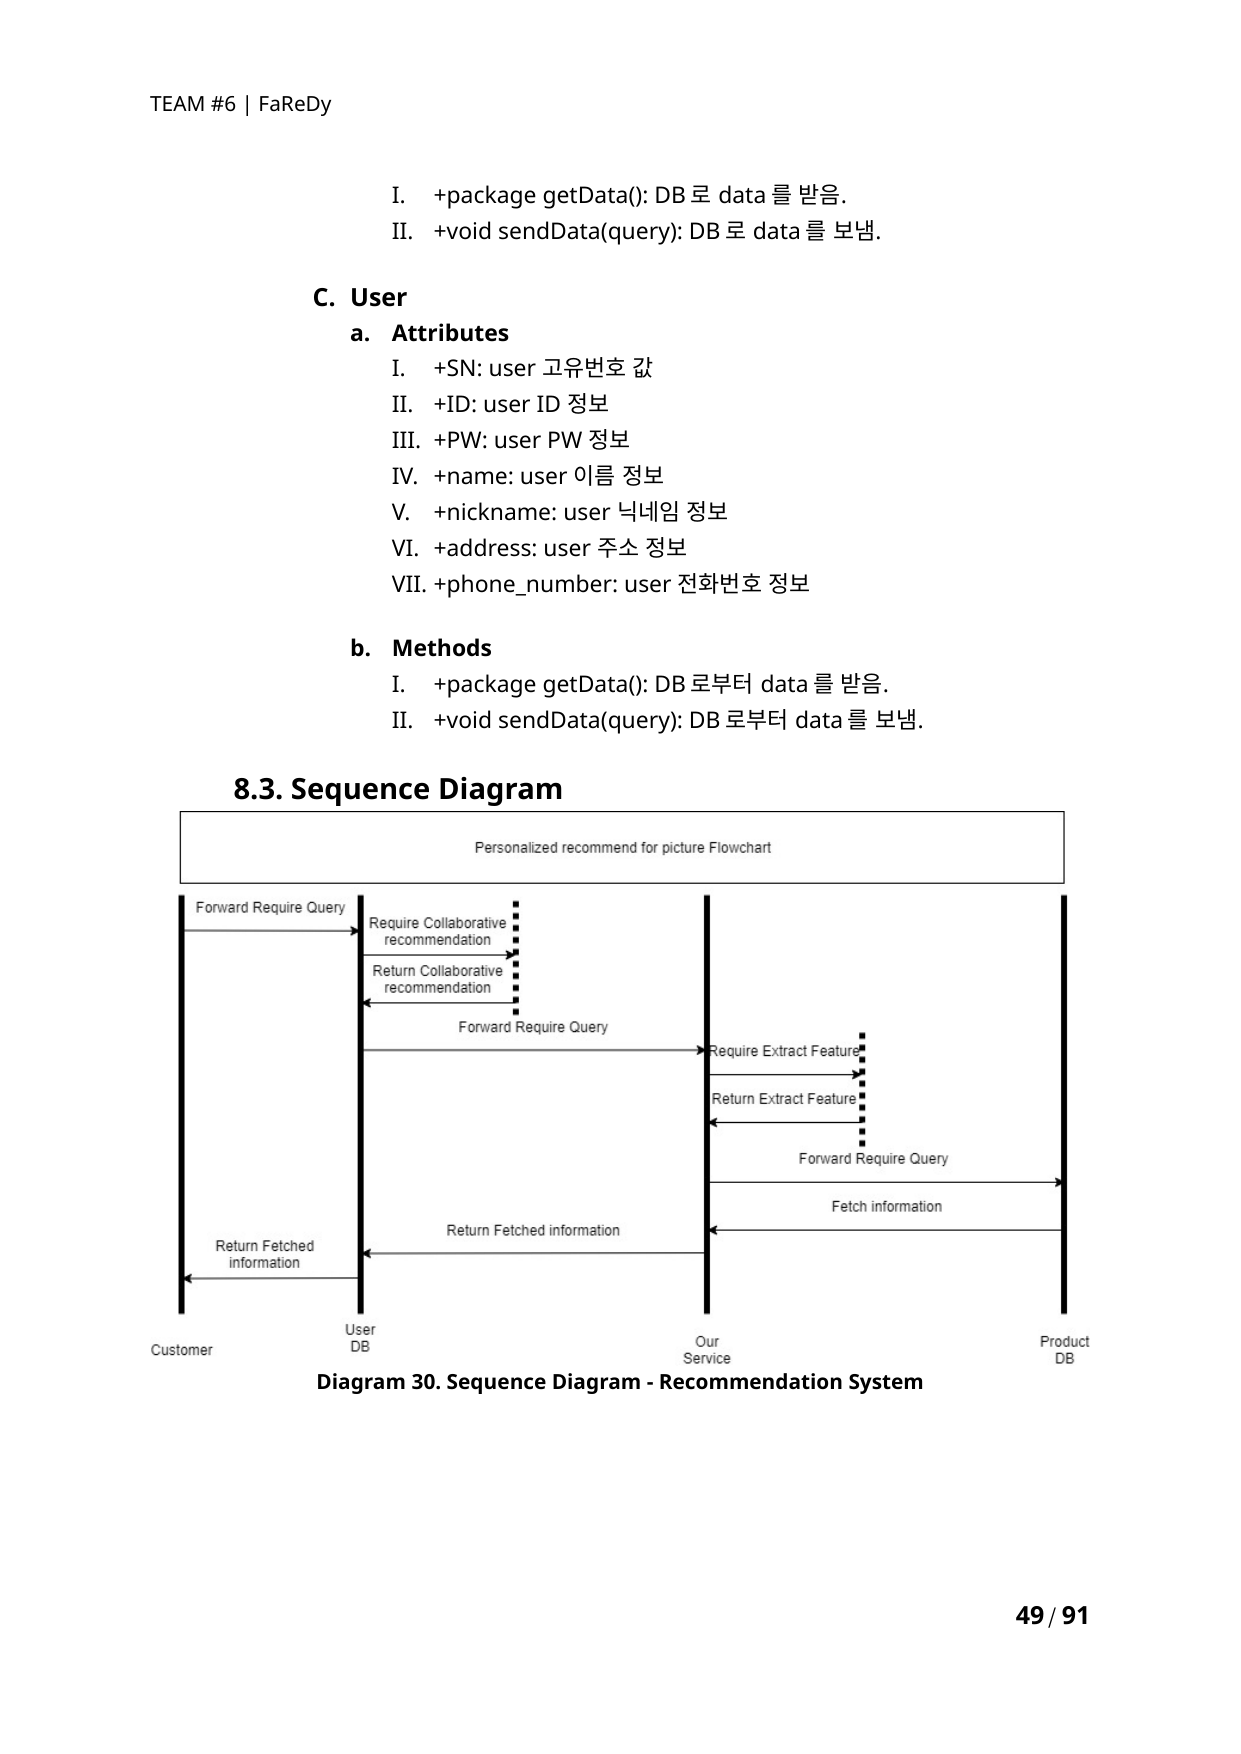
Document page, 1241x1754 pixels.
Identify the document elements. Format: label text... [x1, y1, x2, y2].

list +address: user 주소 정보 [392, 530, 1090, 563]
list +PW: user PW 정보 [392, 422, 1090, 455]
list +name: user 이름 정보 [392, 458, 1090, 491]
picture [150, 811, 1091, 1366]
list +nickname: user 닉네임 정보 [392, 494, 1090, 527]
list +package getData(): DB로 data를 받음. [392, 177, 1090, 211]
list +void sendData(query): DB로부터 data를 보냄. [392, 702, 1090, 735]
text Diagram 30. Sequence Diagram - Recommendation System [150, 1367, 1090, 1396]
list Attributes [350, 316, 1090, 348]
list +package getData(): DB로부터 data를 받음. [392, 666, 1090, 699]
text 8.3. Sequence Diagram [233, 769, 1090, 808]
list +ID: user ID 정보 [392, 386, 1090, 419]
list Methods [350, 632, 1090, 664]
list User [312, 280, 1090, 314]
list +SN: user 고유번호 값 [392, 350, 1090, 383]
list +phone_number: user 전화번호 정보 [392, 566, 1090, 599]
list +void sendData(query): DB로 data를 보냄. [392, 213, 1090, 246]
